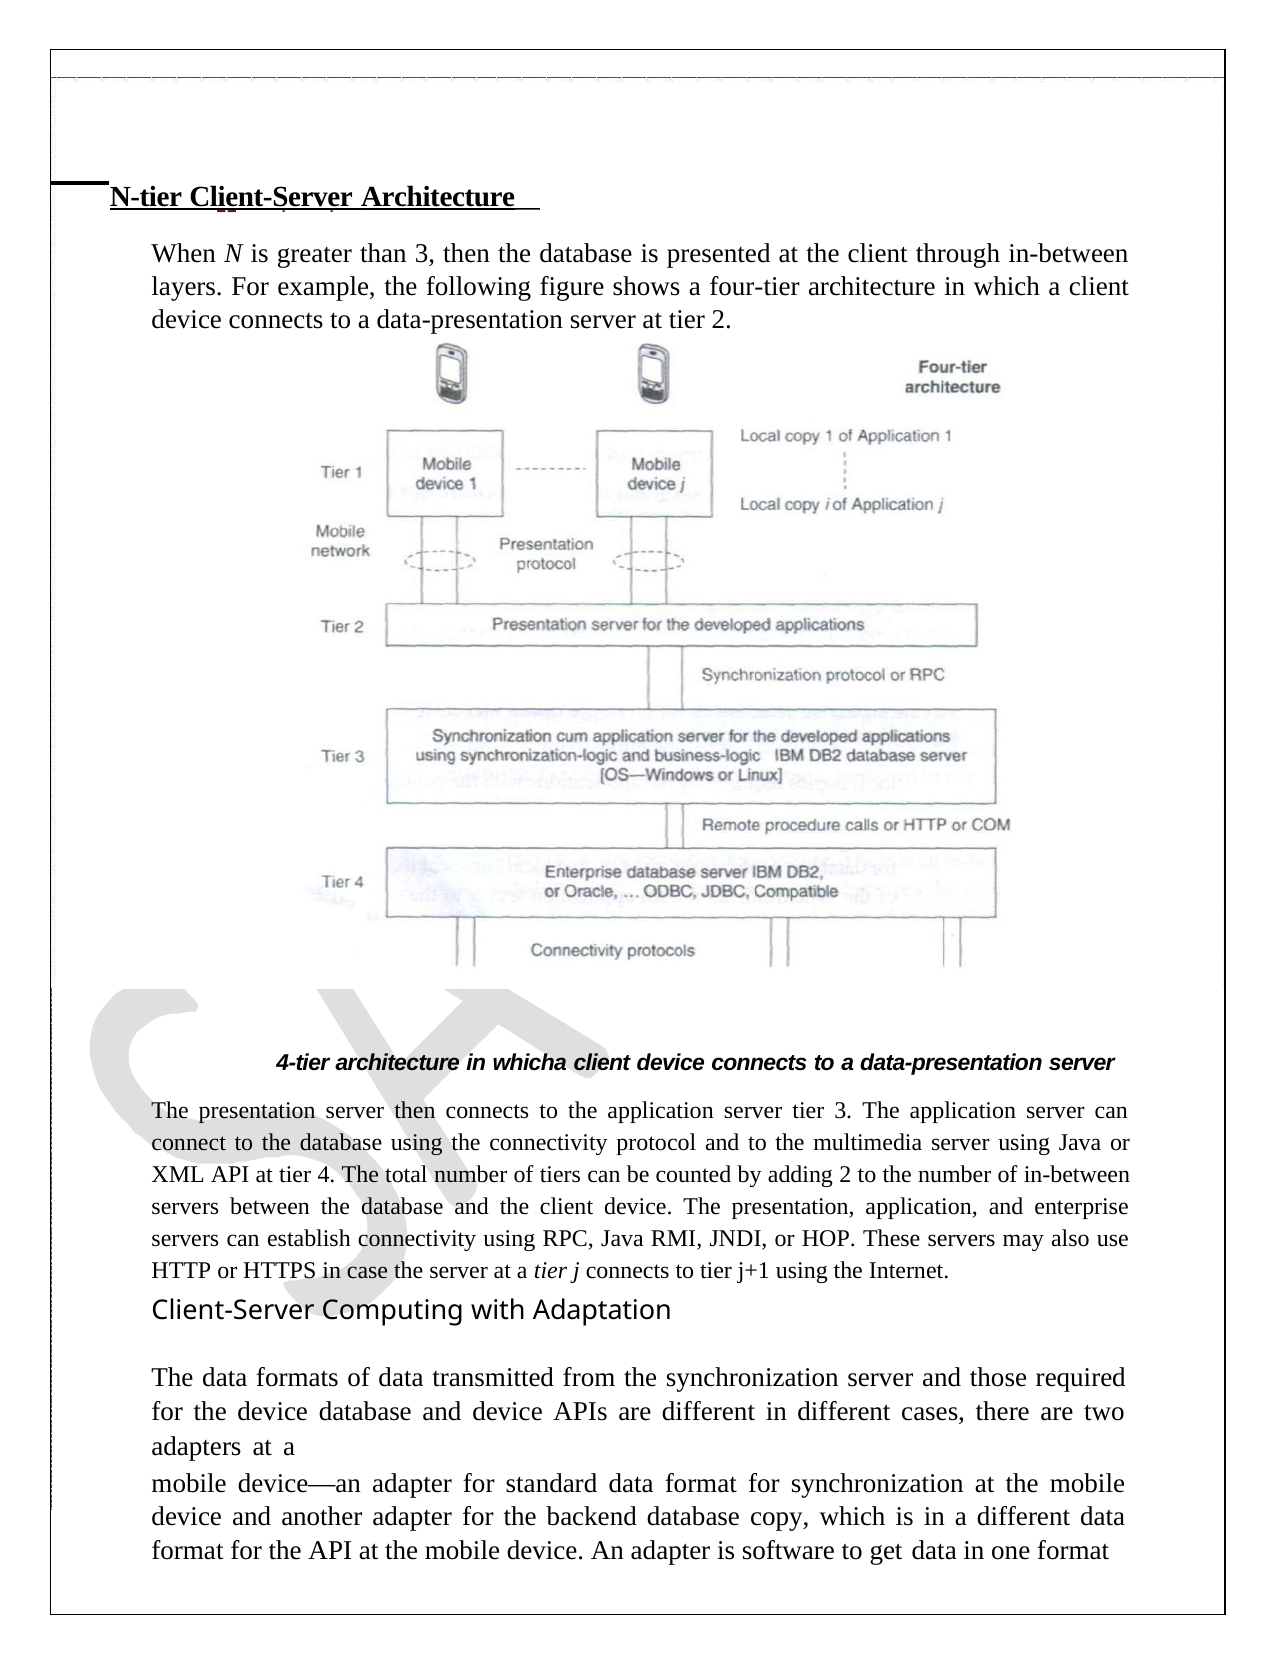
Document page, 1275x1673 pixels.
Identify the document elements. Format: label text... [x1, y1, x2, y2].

table_cell [51, 185, 109, 1614]
table_header N-tier Client-Server Architecture When N is greater than 3, then the database is presented at the client through in-between layers. For example, the following figure shows a four-tier architecture in which a client device connects to a data-presentation server at tier 2. 4-tier architecture in whicha client device connects to a data-presentation server The presentation server then connects to the application server tier 3. The application server can connect to the database using the connectivity protocol and to the multimedia server using Java or XML API at tier 4. The total number of tiers can be counted by adding 2 to the number of in-between servers between the database and the client device. The presentation, application, and enterprise servers can establish connectivity using RPC, Java RMI, JNDI, or HOP. These servers may also use HTTP or HTTPS in case the server at a tier j connects to tier j+1 using the Internet. Client-Server Computing with Adaptation The data formats of data transmitted from the synchronization server and those required for the device database and device APIs are different in different cases, there are two adapters at a mobile device—an adapter for standard data format for synchronization at the mobile device and another adapter for the backend database copy, which is in a different data format for the API at the mobile device. An adapter is software to get data in one format [109, 50, 1224, 1614]
table_header [51, 50, 109, 181]
